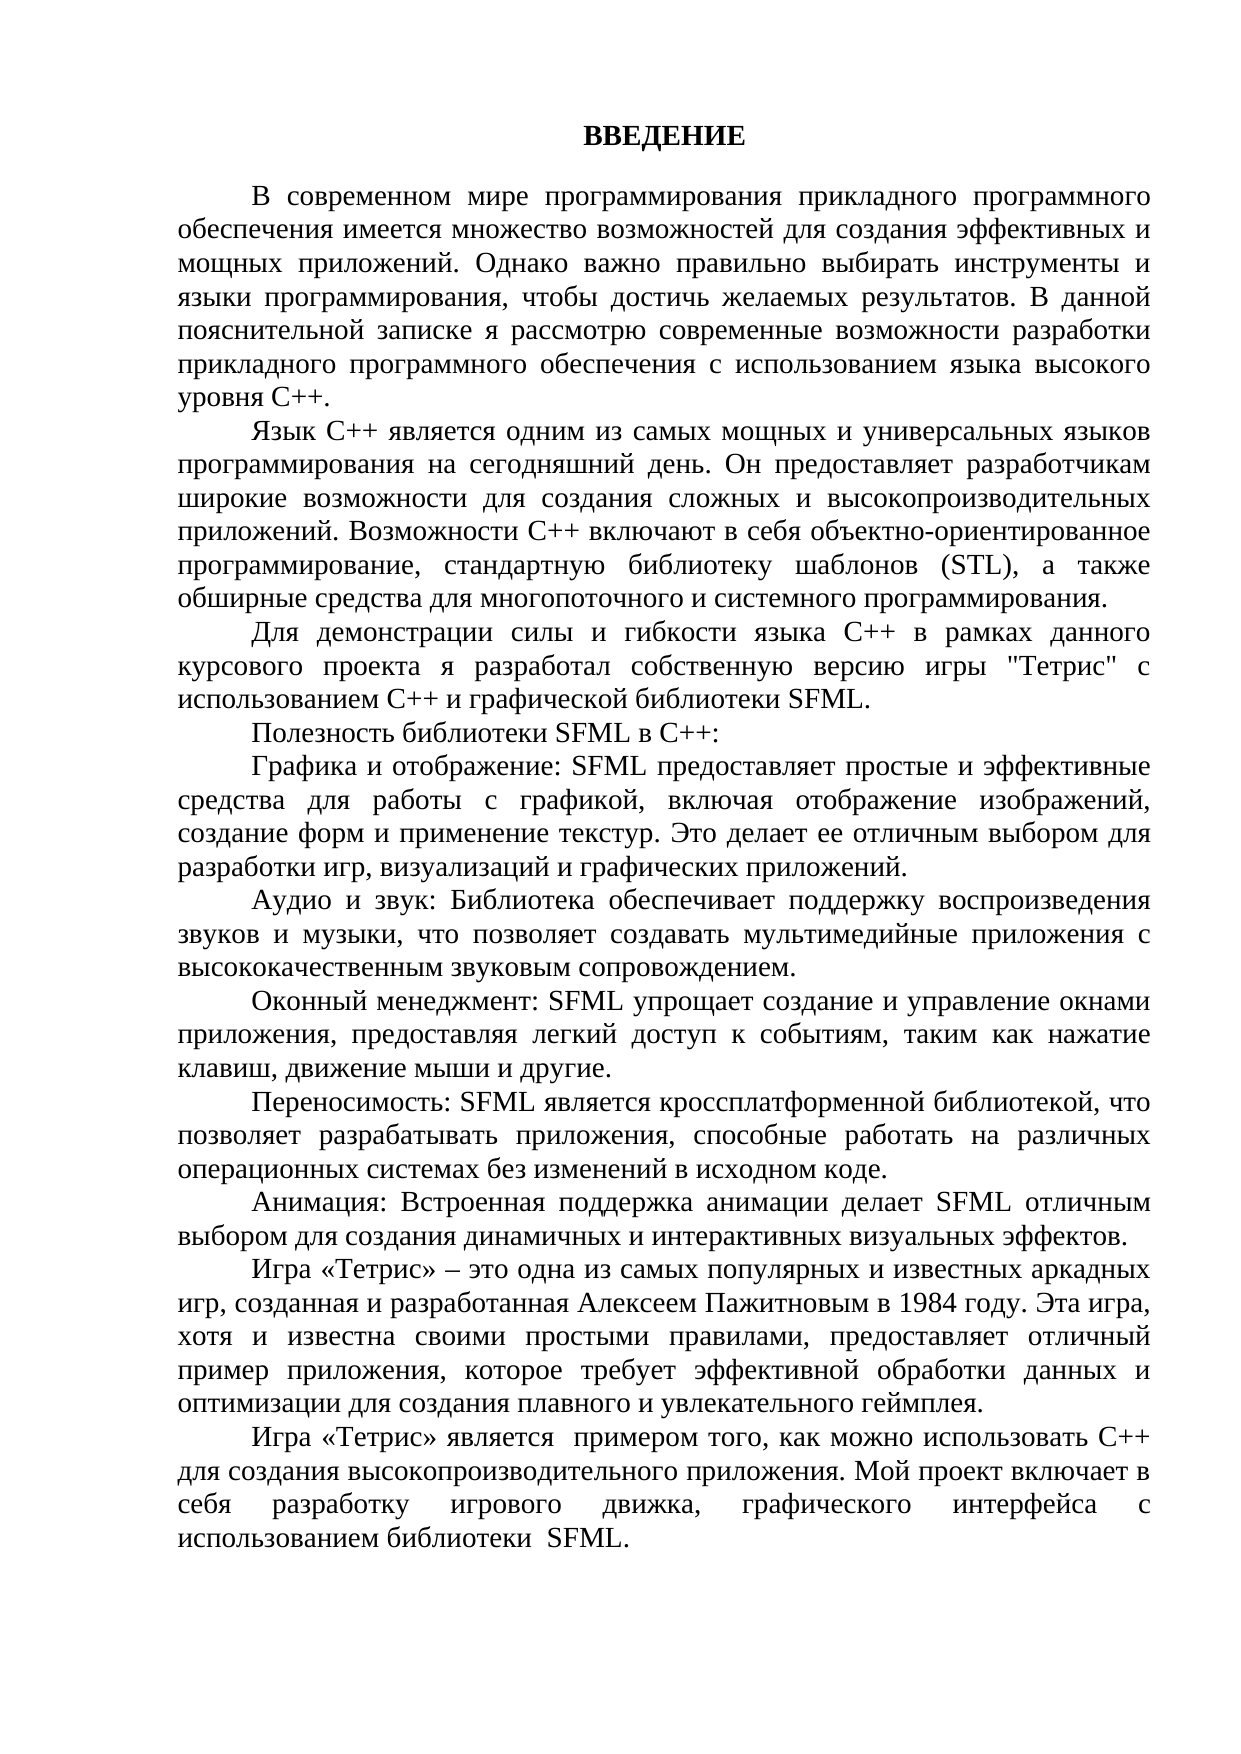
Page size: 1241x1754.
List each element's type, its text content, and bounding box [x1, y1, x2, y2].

subtitle ВВЕДЕНИЕ [177, 118, 1152, 152]
text Переносимость: SFML является кроссплатформенной библиотекой, что позволяет разрабатывать приложения, способные работать на различных операционных системах без изменений в исходном коде. [177, 1084, 1152, 1184]
text Игра «Тетрис» – это одна из самых популярных и известных аркадных игр, созданная и разработанная Алексеем Пажитновым в 1984 году. Эта игра, хотя и известна своими простыми правилами, предоставляет отличный пример приложения, которое требует эффективной обработки данных и оптимизации для создания плавного и увлекательного геймплея. [177, 1251, 1152, 1419]
text Игра «Тетрис» является примером того, как можно использовать C++ для создания высокопроизводительного приложения. Мой проект включает в себя разработку игрового движка, графического интерфейса с использованием библиотеки SFML. [177, 1419, 1152, 1553]
text Для демонстрации силы и гибкости языка C++ в рамках данного курсового проекта я разработал собственную версию игры "Тетрис" с использованием C++ и графической библиотеки SFML. [177, 614, 1152, 715]
text Язык C++ является одним из самых мощных и универсальных языков программирования на сегодняшний день. Он предоставляет разработчикам широкие возможности для создания сложных и высокопроизводительных приложений. Возможности C++ включают в себя объектно-ориентированное программирование, стандартную библиотеку шаблонов (STL), а также обширные средства для многопоточного и системного программирования. [177, 413, 1152, 614]
text Графика и отображение: SFML предоставляет простые и эффективные средства для работы с графикой, включая отображение изображений, создание форм и применение текстур. Это делает ее отличным выбором для разработки игр, визуализаций и графических приложений. [177, 748, 1152, 882]
text Аудио и звук: Библиотека обеспечивает поддержку воспроизведения звуков и музыки, что позволяет создавать мультимедийные приложения с высококачественным звуковым сопровождением. [177, 882, 1152, 983]
text В современном мире программирования прикладного программного обеспечения имеется множество возможностей для создания эффективных и мощных приложений. Однако важно правильно выбирать инструменты и языки программирования, чтобы достичь желаемых результатов. В данной пояснительной записке я рассмотрю современные возможности разработки прикладного программного обеспечения с использованием языка высокого уровня C++. [177, 178, 1152, 413]
text Полезность библиотеки SFML в C++: [177, 715, 1152, 748]
text Анимация: Встроенная поддержка анимации делает SFML отличным выбором для создания динамичных и интерактивных визуальных эффектов. [177, 1184, 1152, 1251]
text Оконный менеджмент: SFML упрощает создание и управление окнами приложения, предоставляя легкий доступ к событиям, таким как нажатие клавиш, движение мыши и другие. [177, 983, 1152, 1084]
